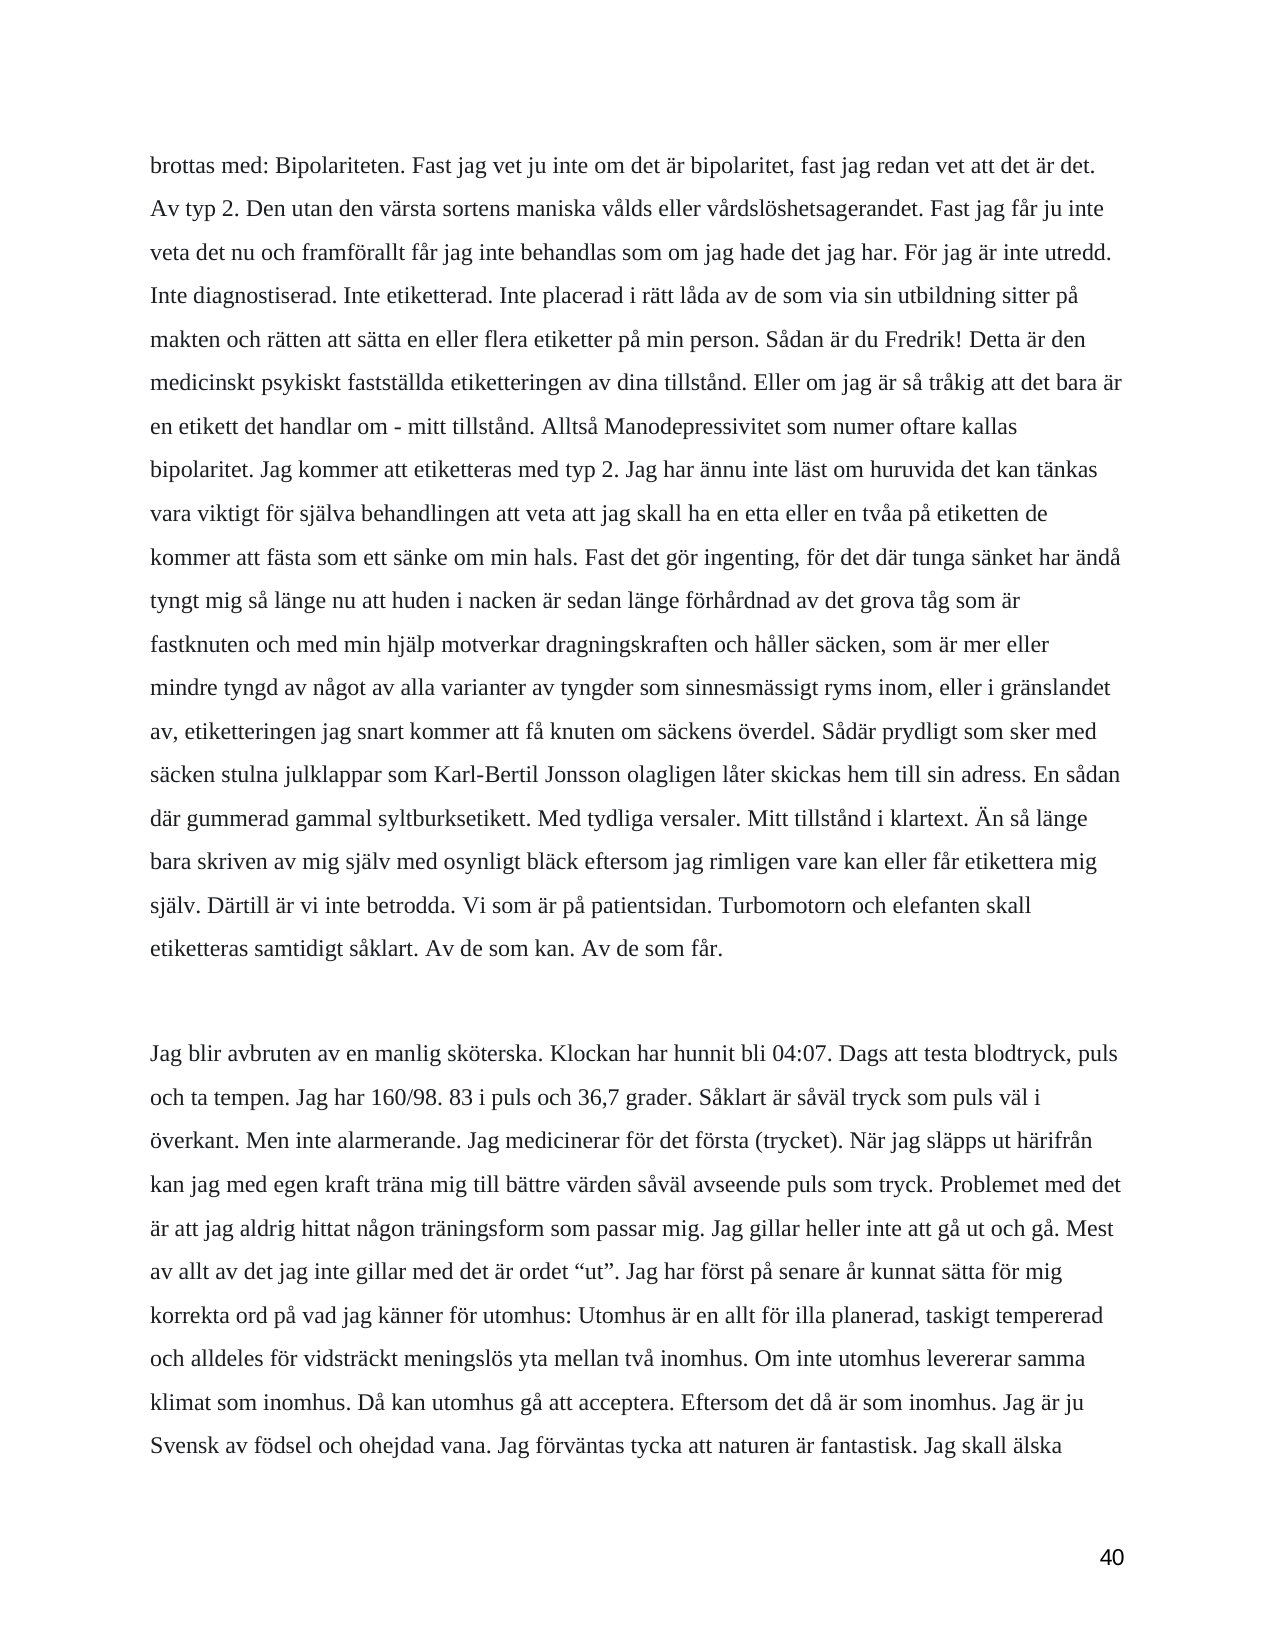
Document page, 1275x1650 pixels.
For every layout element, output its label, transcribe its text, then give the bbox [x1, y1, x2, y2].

text brottas med: Bipolariteten. Fast jag vet ju inte om det är bipolaritet, fast jag redan vet att det är det. Av typ 2. Den utan den värsta sortens maniska vålds eller vårdslöshetsagerandet. Fast jag får ju inte veta det nu och framförallt får jag inte behandlas som om jag hade det jag har. För jag är inte utredd. Inte diagnostiserad. Inte etiketterad. Inte placerad i rätt låda av de som via sin utbildning sitter på makten och rätten att sätta en eller flera etiketter på min person. Sådan är du Fredrik! Detta är den medicinskt psykiskt fastställda etiketteringen av dina tillstånd. Eller om jag är så tråkig att det bara är en etikett det handlar om - mitt tillstånd. Alltså Manodepressivitet som numer oftare kallas bipolaritet. Jag kommer att etiketteras med typ 2. Jag har ännu inte läst om huruvida det kan tänkas vara viktigt för själva behandlingen att veta att jag skall ha en etta eller en tvåa på etiketten de kommer att fästa som ett sänke om min hals. Fast det gör ingenting, för det där tunga sänket har ändå tyngt mig så länge nu att huden i nacken är sedan länge förhårdnad av det grova tåg som är fastknuten och med min hjälp motverkar dragningskraften och håller säcken, som är mer eller mindre tyngd av något av alla varianter av tyngder som sinnesmässigt ryms inom, eller i gränslandet av, etiketteringen jag snart kommer att få knuten om säckens överdel. Sådär prydligt som sker med säcken stulna julklappar som Karl-Bertil Jonsson olagligen låter skickas hem till sin adress. En sådan där gummerad gammal syltburksetikett. Med tydliga versaler. Mitt tillstånd i klartext. Än så länge bara skriven av mig själv med osynligt bläck eftersom jag rimligen vare kan eller får etikettera mig själv. Därtill är vi inte betrodda. Vi som är på patientsidan. Turbomotorn och elefanten skall etiketteras samtidigt såklart. Av de som kan. Av de som får. [150, 151, 1122, 962]
text Jag blir avbruten av en manlig sköterska. Klockan har hunnit bli 04:07. Dags att testa blodtryck, puls och ta tempen. Jag har 160/98. 83 i puls och 36,7 grader. Såklart är såväl tryck som puls väl i överkant. Men inte alarmerande. Jag medicinerar för det första (trycket). När jag släpps ut härifrån kan jag med egen kraft träna mig till bättre värden såväl avseende puls som tryck. Problemet med det är att jag aldrig hittat någon träningsform som passar mig. Jag gillar heller inte att gå ut och gå. Mest av allt av det jag inte gillar med det är ordet “ut”. Jag har först på senare år kunnat sätta för mig korrekta ord på vad jag känner för utomhus: Utomhus är en allt för illa planerad, taskigt tempererad och alldeles för vidsträckt meningslös yta mellan två inomhus. Om inte utomhus levererar samma klimat som inomhus. Då kan utomhus gå att acceptera. Eftersom det då är som inomhus. Jag är ju Svensk av födsel och ohejdad vana. Jag förväntas tycka att naturen är fantastisk. Jag skall älska [150, 1039, 1124, 1459]
